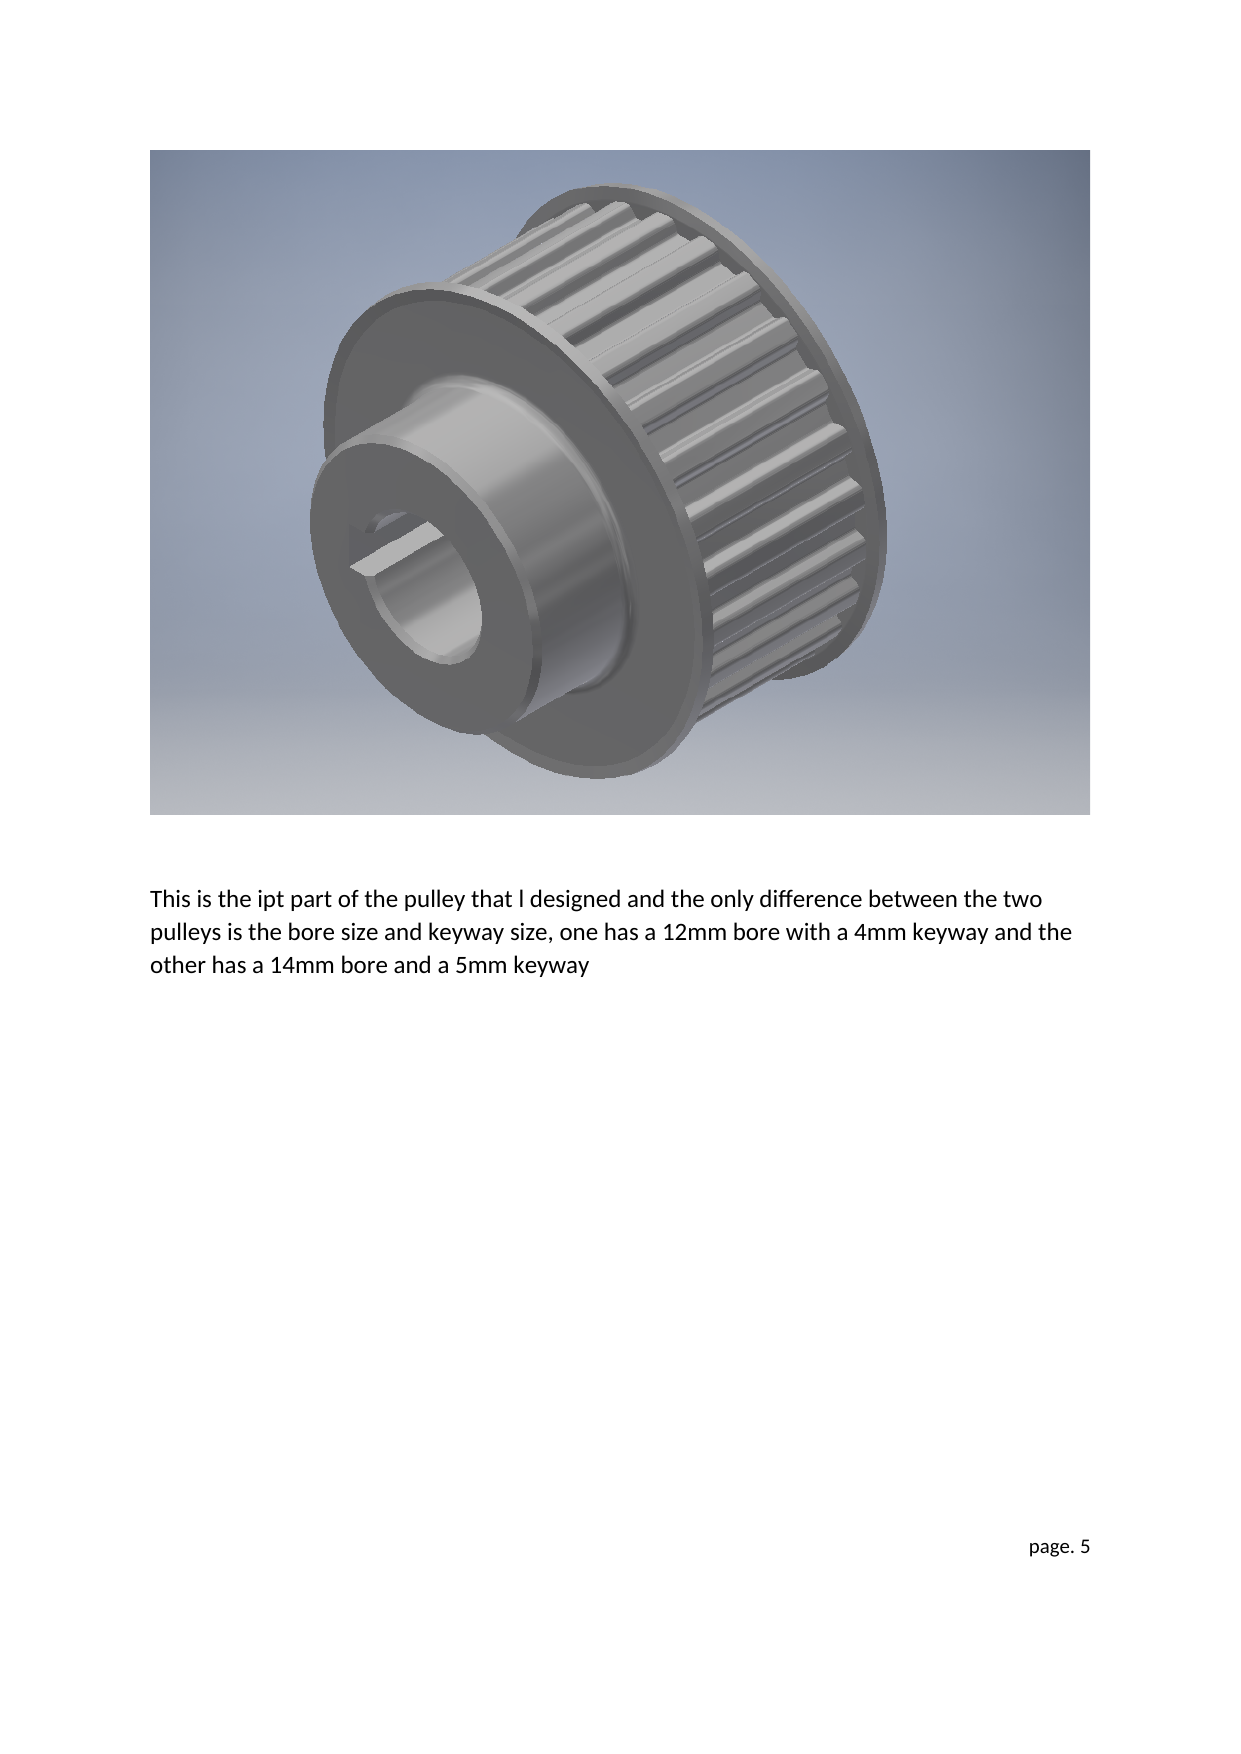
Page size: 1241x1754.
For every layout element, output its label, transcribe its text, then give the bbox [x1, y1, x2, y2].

picture [150, 150, 1091, 815]
text This is the ipt part of the pulley that l designed and the only difference between the two pulleys is the bore size and keyway size, one has a 12mm bore with a 4mm keyway and the other has a 14mm bore and a 5mm keyway [150, 883, 1090, 979]
